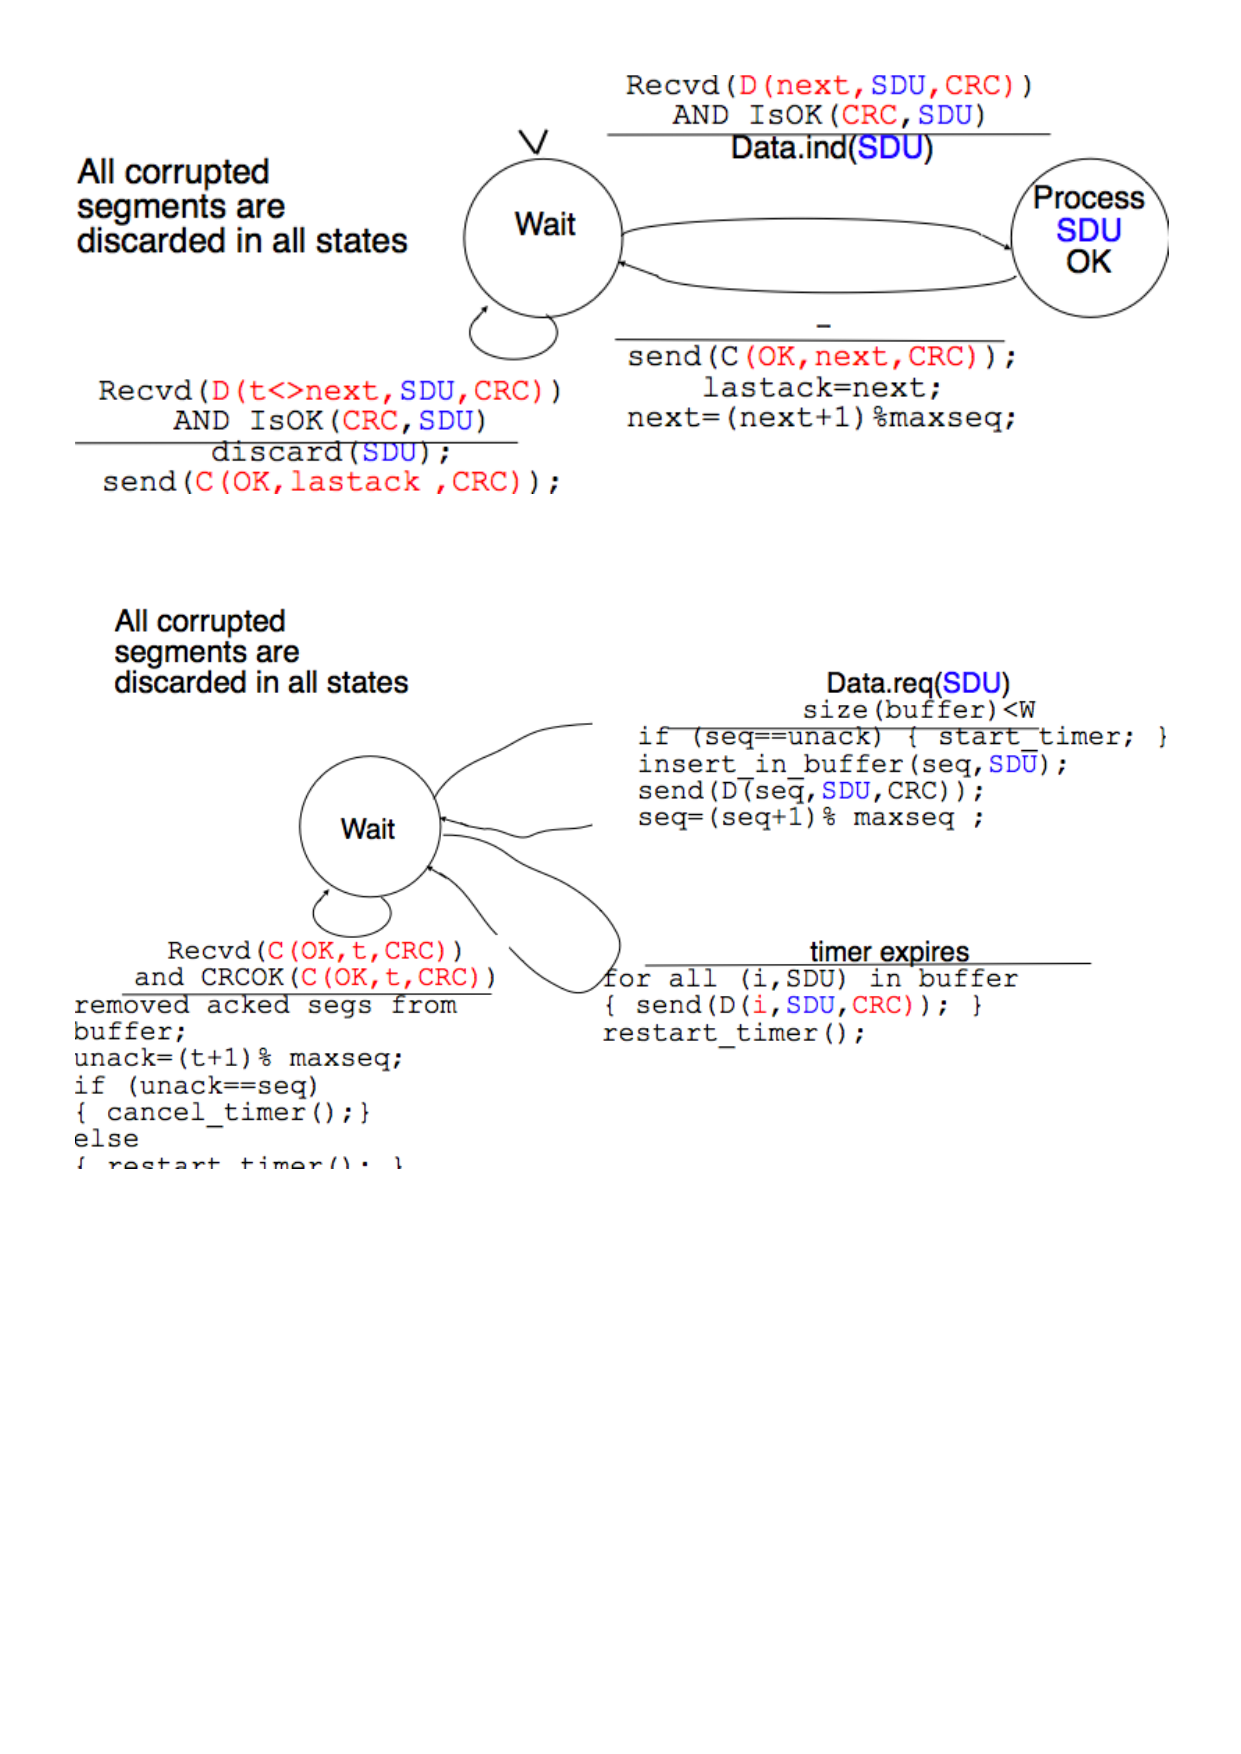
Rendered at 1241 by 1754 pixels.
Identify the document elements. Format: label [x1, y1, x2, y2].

picture [75, 608, 1166, 1169]
picture [75, 75, 1169, 494]
